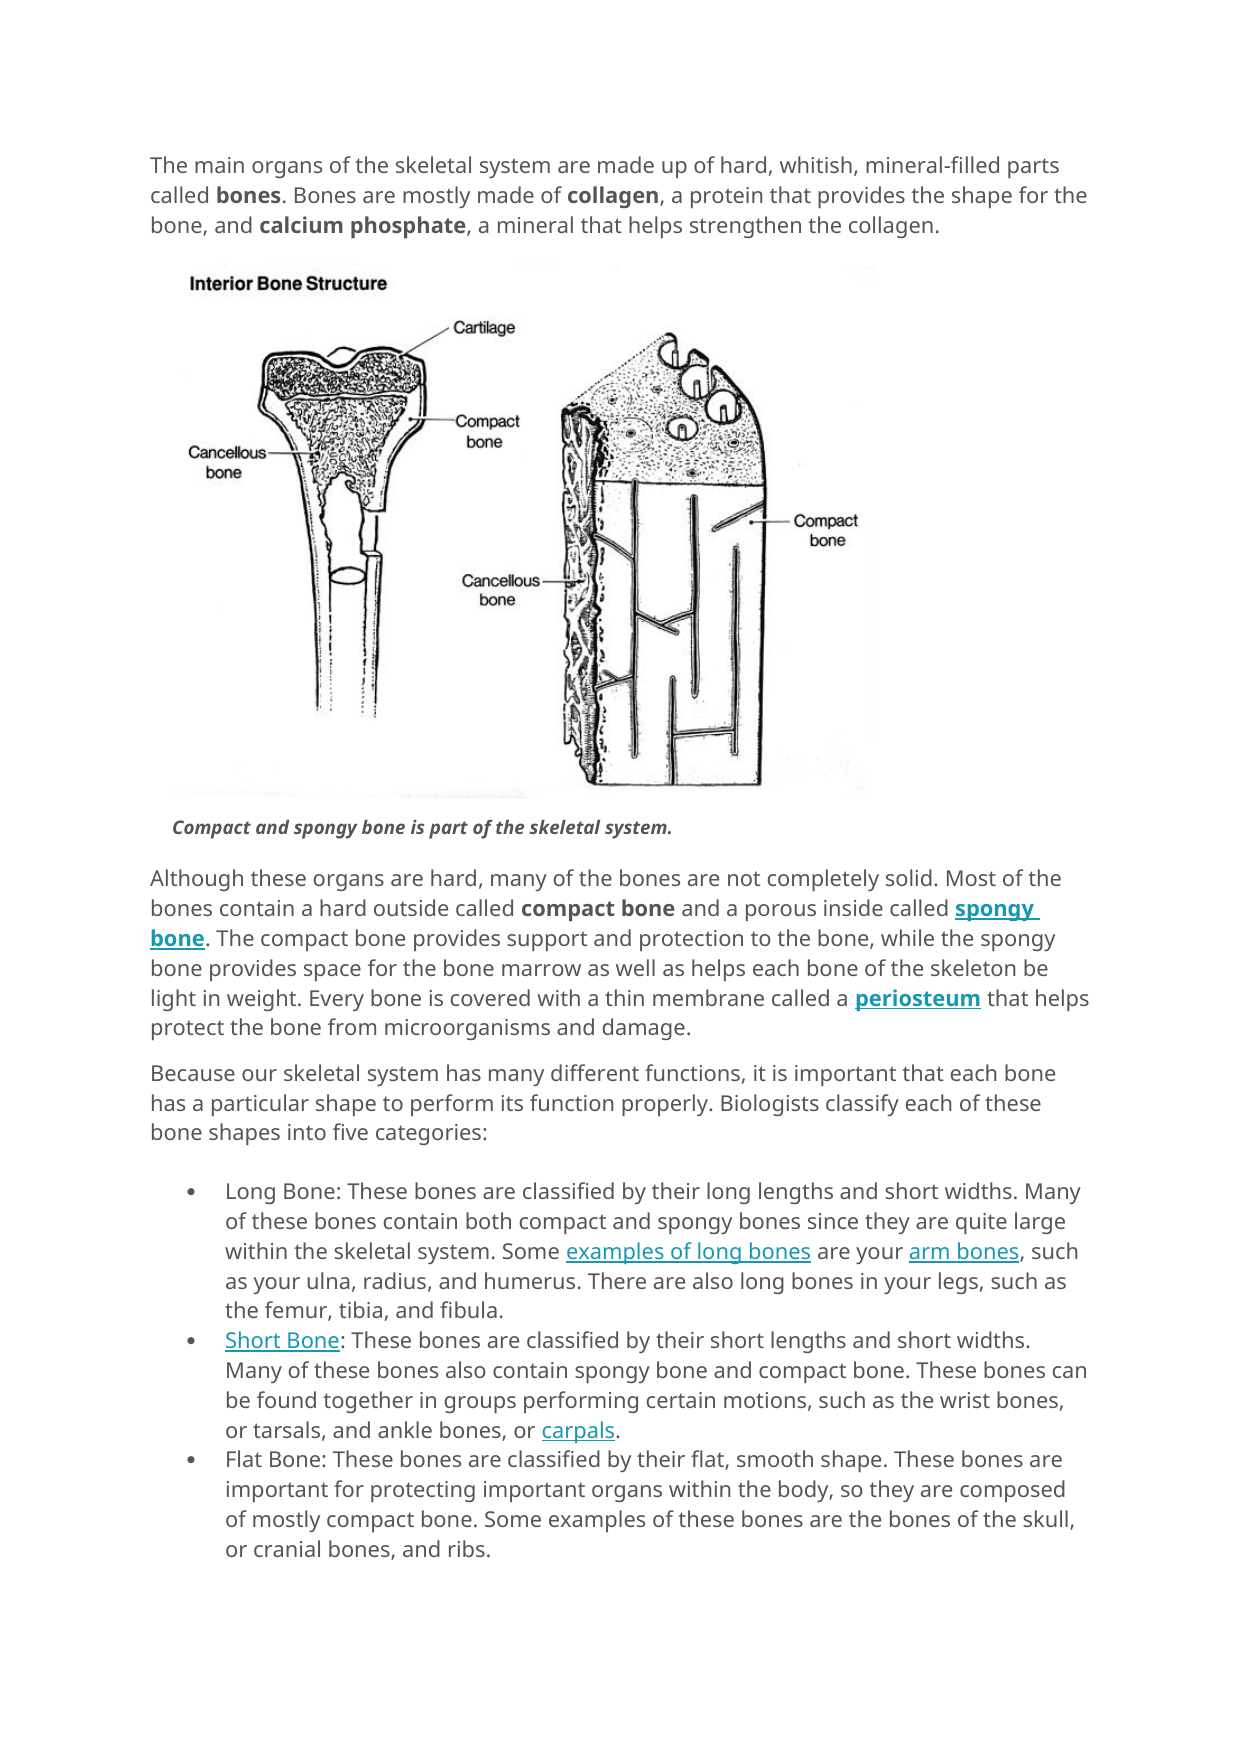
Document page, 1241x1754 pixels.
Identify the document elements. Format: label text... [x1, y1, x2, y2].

list Long Bone: These bones are classified by their long lengths and short widths. Many of these bones contain both compact and spongy bones since they are quite large within the skeletal system. Some examples of long bones are your arm bones, such as your ulna, radius, and humerus. There are also long bones in your legs, such as the femur, tibia, and fibula. [187, 1176, 1090, 1325]
table_header [164, 255, 874, 807]
table_cell Compact and spongy bone is part of the skeletal system. [164, 807, 874, 863]
text Because our skeletal system has many different functions, it is important that each bone has a particular shape to perform its function properly. Biologists classify each of these bone shapes into five categories: [150, 1058, 1090, 1147]
text The main organs of the skeletal system are made up of hard, whitish, mineral-filled parts called bones. Bones are mostly made of collagen, a protein that provides the shape for the bone, and calcium phosphate, a mineral that helps strengthen the collagen. [150, 150, 1090, 239]
list Flat Bone: These bones are classified by their flat, smooth shape. These bones are important for protecting important organs within the body, so they are composed of mostly compact bone. Some examples of these bones are the bones of the skull, or cranial bones, and ribs. [187, 1444, 1090, 1563]
text Although these organs are hard, many of the bones are not completely solid. Most of the bones contain a hard outside called compact bone and a porous inside called spongy bone. The compact bone provides support and protection to the bone, while the spongy bone provides space for the bone marrow as well as helps each bone of the skeleton be light in weight. Every bone is covered with a thin membrane called a periosteum that helps protect the bone from microorganisms and damage. [150, 863, 1090, 1042]
picture [171, 262, 874, 799]
list Short Bone: These bones are classified by their short lengths and short widths. Many of these bones also contain spongy bone and compact bone. These bones can be found together in groups performing certain motions, such as the wrist bones, or tarsals, and ankle bones, or carpals. [187, 1325, 1090, 1444]
